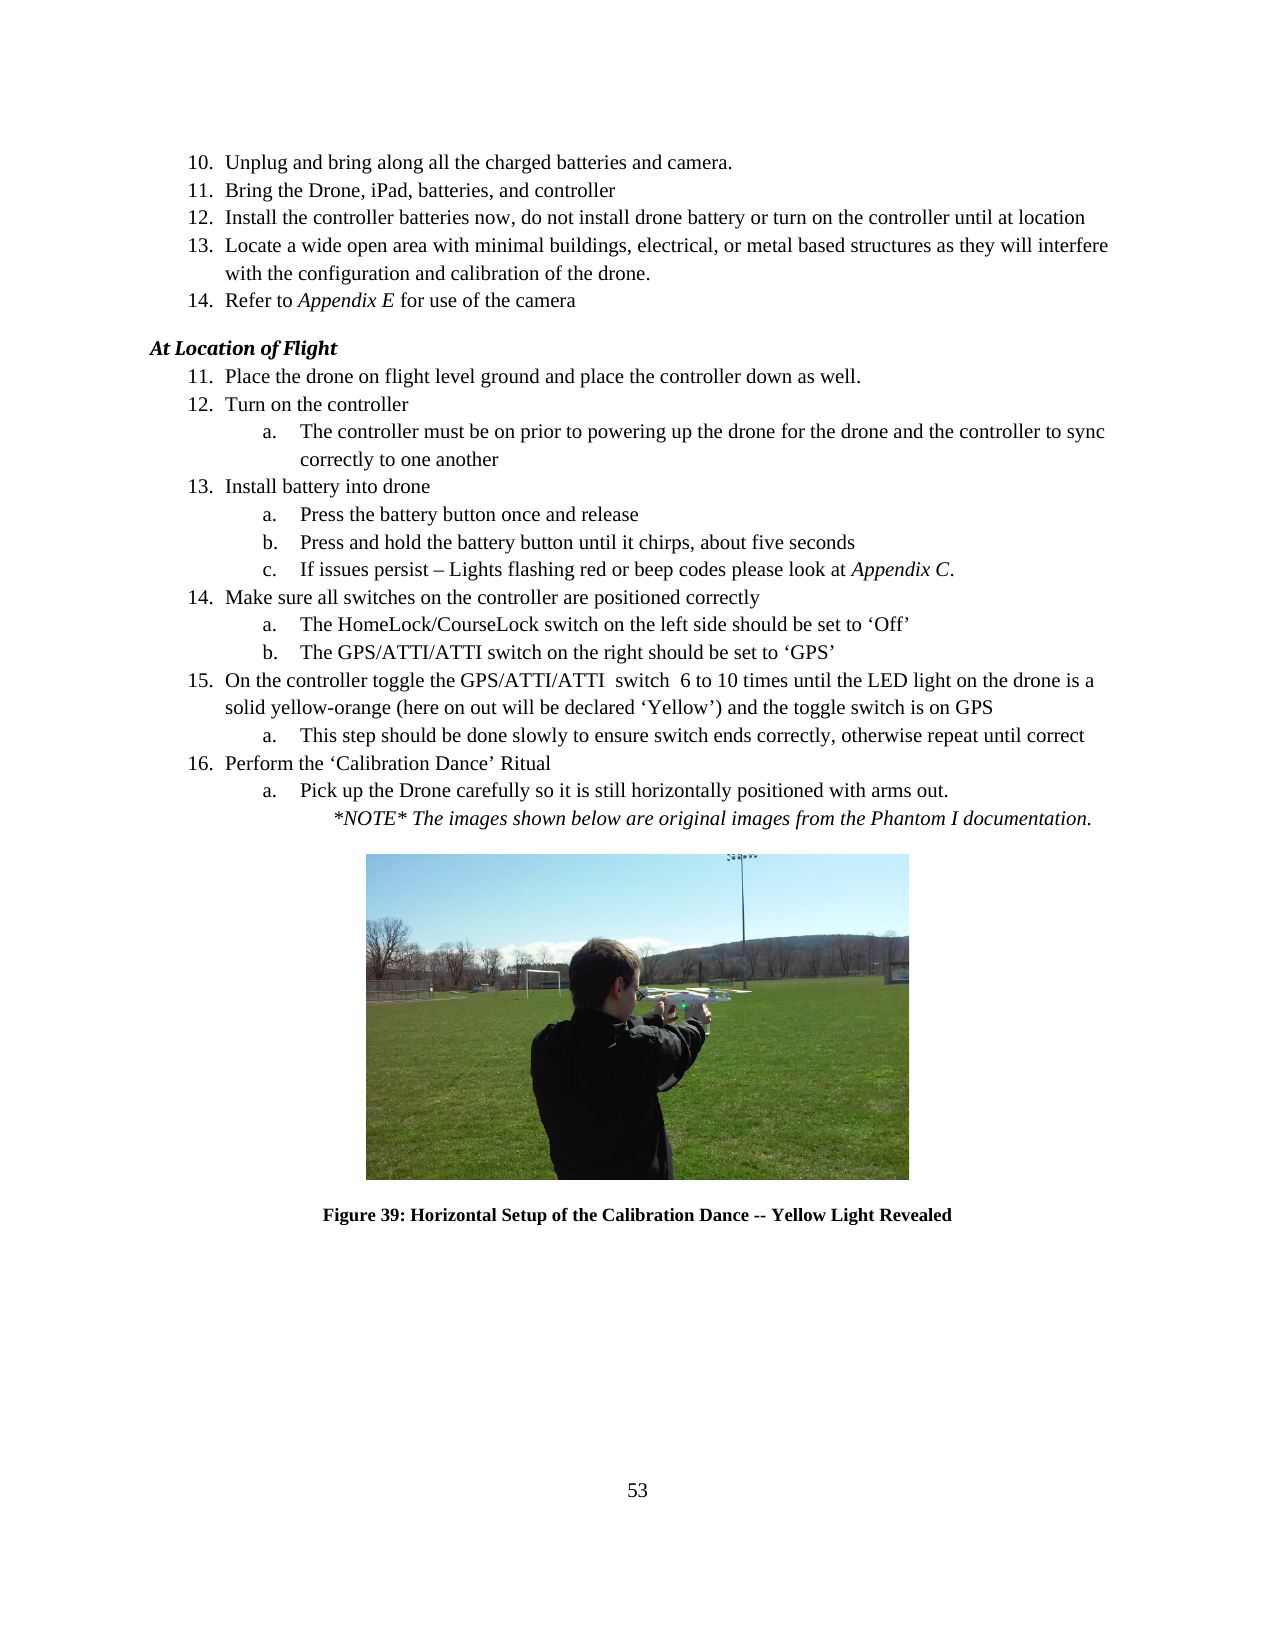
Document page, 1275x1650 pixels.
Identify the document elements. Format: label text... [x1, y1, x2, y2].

list Locate a wide open area with minimal buildings, electrical, or metal based structures as they will interfere with the configuration and calibration of the drone. [187, 233, 1125, 284]
picture [366, 854, 910, 1180]
list Unplug and bring along all the charged batteries and camera. [187, 150, 1125, 174]
subtitle At Location of Flight [150, 336, 1125, 360]
list Install battery into drone [187, 474, 1125, 498]
list Press and hold the battery button until it chirps, about five seconds [262, 529, 1125, 554]
list Pick up the Drone carefully so it is still horizontally positioned with arms out. [262, 778, 1125, 802]
list Bring the Drone, iPad, batteries, and controller [187, 178, 1125, 202]
text Figure 39: Horizontal Setup of the Calibration Dance -- Yellow Light Revealed [150, 1204, 1125, 1226]
list Refer to Appendix E for use of the camera [187, 288, 1125, 312]
list *NOTE* The images shown below are original images from the Phantom I documentation. [300, 806, 1125, 830]
list Install the controller batteries now, do not install drone battery or turn on the controller until at location [187, 205, 1125, 229]
list This step should be done slowly to ensure switch ends correctly, otherwise repeat until correct [262, 723, 1125, 747]
list If issues persist – Lights flashing red or beep codes please look at Appendix C. [262, 557, 1125, 581]
list The HomeLock/CourseLock switch on the left side should be set to ‘Off’ [262, 612, 1125, 636]
list Perform the ‘Calibration Dance’ Ritual [187, 750, 1125, 774]
list Press the battery button once and release [262, 502, 1125, 526]
list Turn on the controller [187, 392, 1125, 416]
list Place the drone on flight level ground and place the controller down as well. [187, 364, 1125, 388]
list On the controller toggle the GPS/ATTI/ATTI switch 6 to 10 times until the LED light on the drone is a solid yellow-orange (here on out will be declared ‘Yellow’) and the toggle switch is on GPS [187, 668, 1125, 719]
list The GPS/ATTI/ATTI switch on the right should be set to ‘GPS’ [262, 640, 1125, 664]
list The controller must be on prior to powering up the drone for the drone and the controller to sync correctly to one another [262, 419, 1125, 471]
list Make sure all switches on the controller are positioned correctly [187, 585, 1125, 609]
